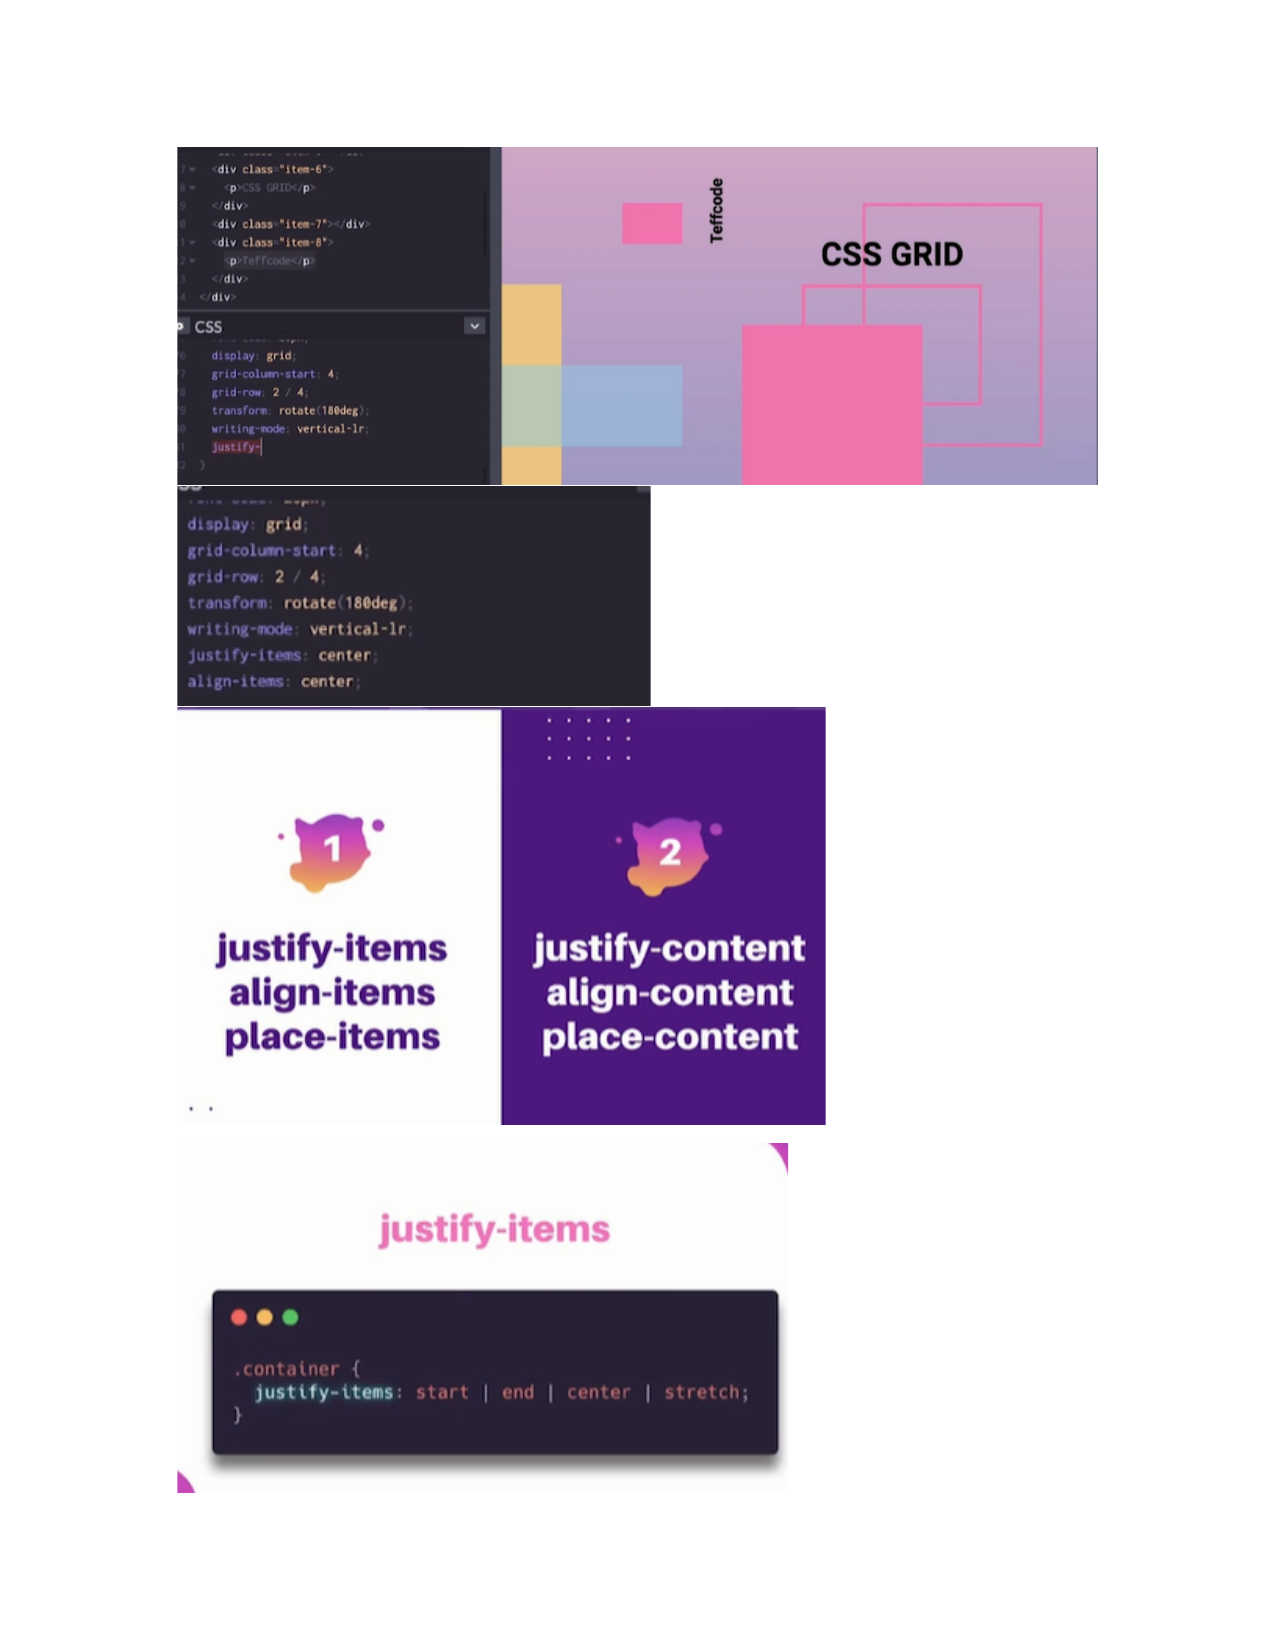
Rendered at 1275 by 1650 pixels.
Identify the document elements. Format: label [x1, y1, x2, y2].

picture [177, 707, 826, 1125]
picture [177, 486, 651, 706]
picture [177, 147, 1098, 485]
picture [177, 1143, 789, 1493]
